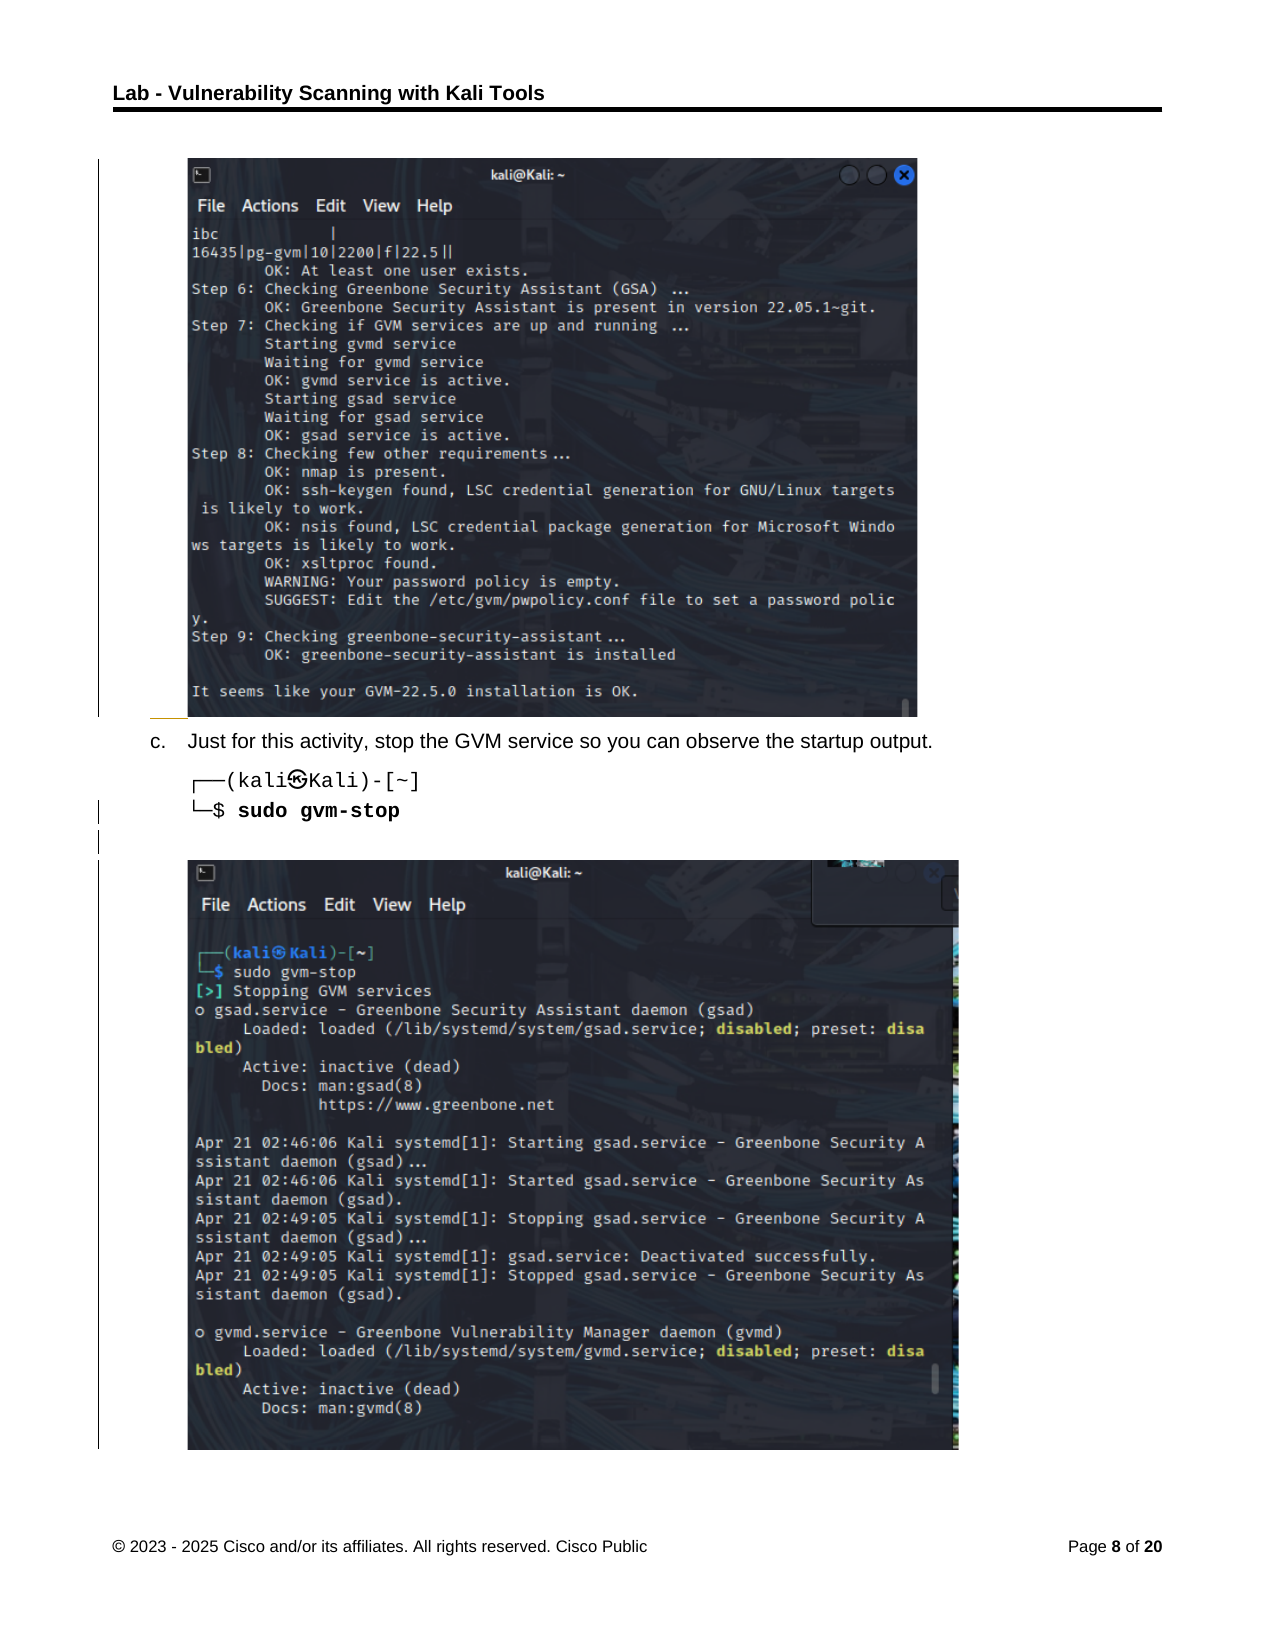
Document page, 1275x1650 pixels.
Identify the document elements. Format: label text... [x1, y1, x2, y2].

text └─$ sudo gvm-stop [187, 800, 1162, 824]
picture [187, 158, 918, 717]
text ┌──(kali㉿Kali)-[~] [187, 766, 1162, 794]
text Just for this activity, stop the GVM service so you can observe the startup output. [150, 729, 1162, 753]
picture [187, 860, 959, 1450]
